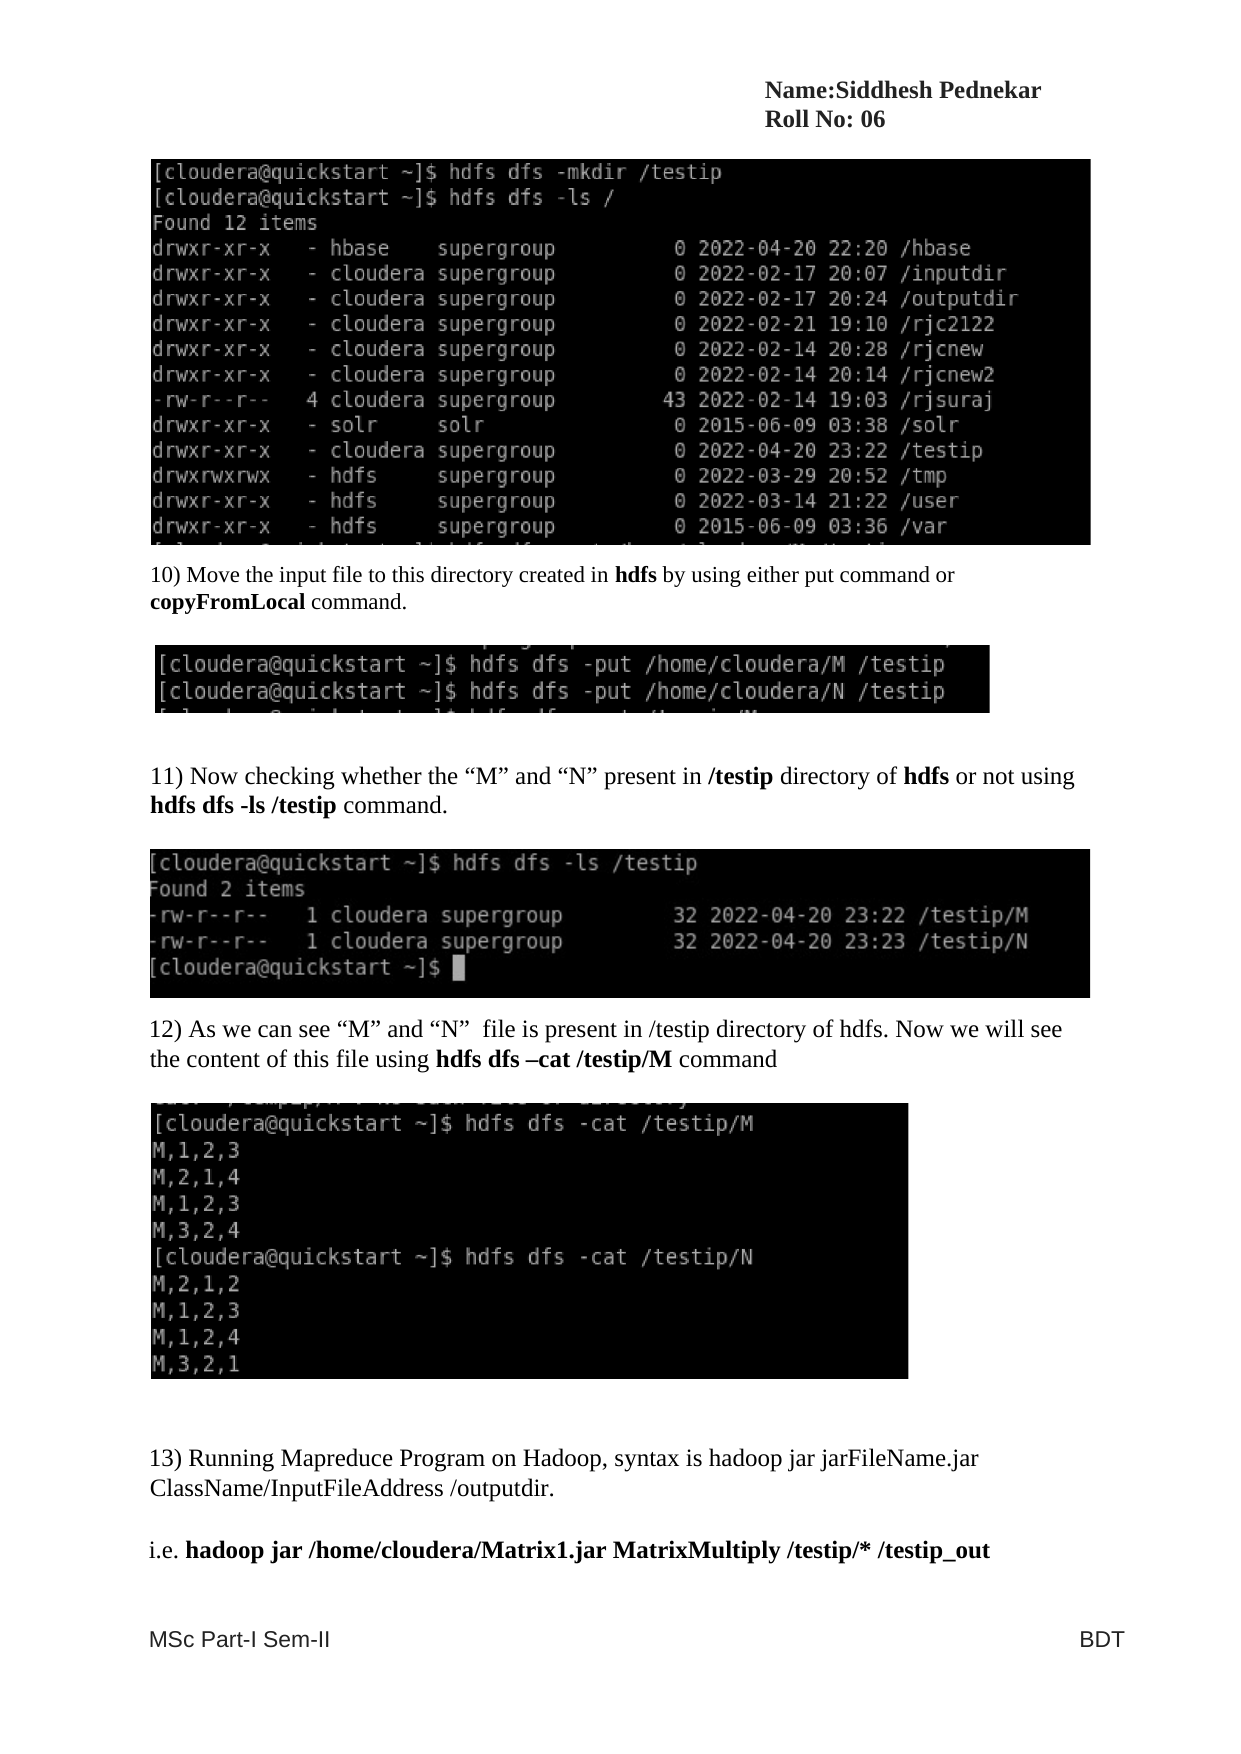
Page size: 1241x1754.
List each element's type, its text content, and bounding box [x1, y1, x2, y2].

picture [150, 1102, 909, 1379]
text 11) Now checking whether the “M” and “N” present in /testip directory of hdfs or not using hdfs dfs -ls /testip command. [150, 761, 1090, 819]
picture [154, 644, 990, 713]
picture [150, 849, 1091, 998]
text 13) Running Mapreduce Program on Hadoop, syntax is hadoop jar jarFileName.jar ClassName/InputFileAddress /outputdir. [148, 1443, 1090, 1501]
text 10) Move the input file to this directory created in hdfs by using either put command or copyFromLocal command. [150, 561, 1090, 614]
picture [150, 158, 1091, 545]
text i.e. hadoop jar /home/cloudera/Matrix1.jar MatrixMultiply /testip/* /testip_out [148, 1535, 1092, 1564]
text 12) As we can see “M” and “N” file is present in /testip directory of hdfs. Now we will see the content of this file using hdfs dfs –cat /testip/M command [148, 1014, 1090, 1072]
